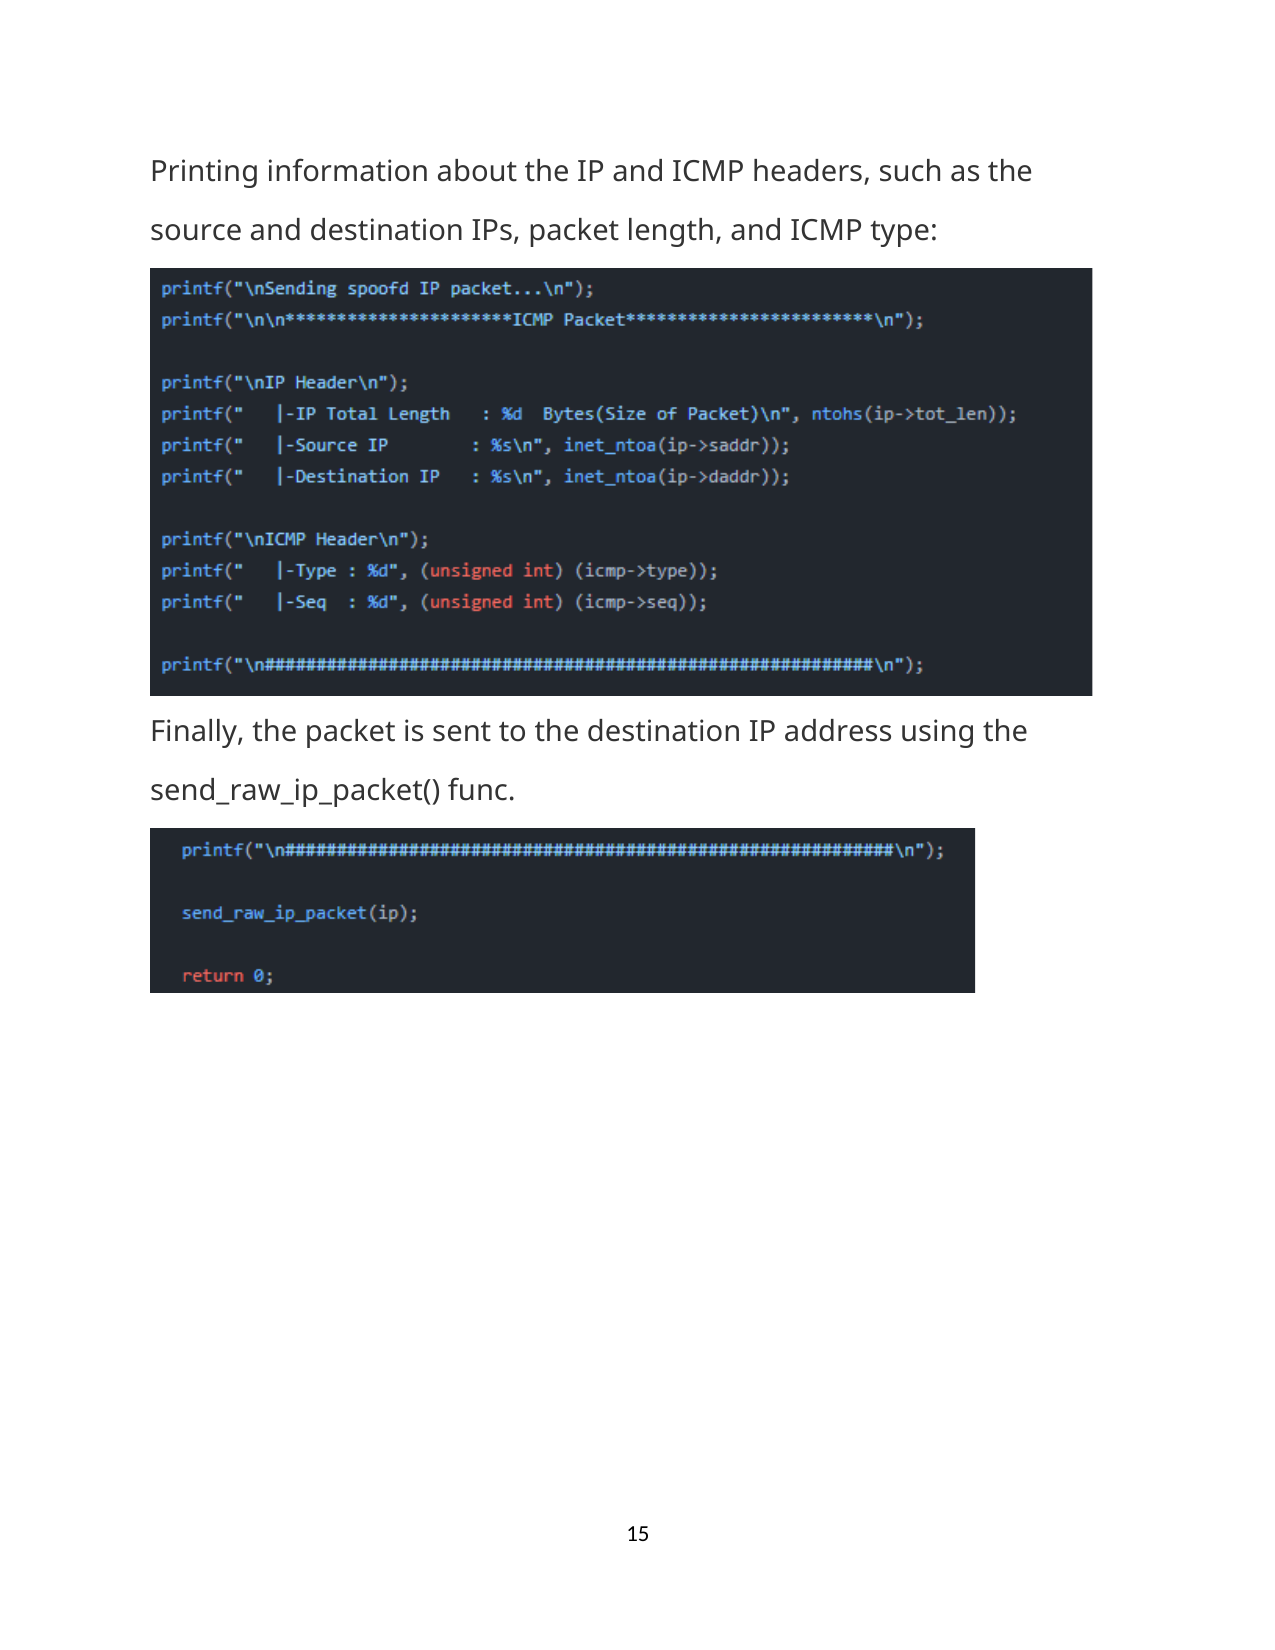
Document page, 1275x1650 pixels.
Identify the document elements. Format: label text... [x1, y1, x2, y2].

picture [150, 828, 976, 993]
text Printing information about the IP and ICMP headers, such as the source and destination IPs, packet length, and ICMP type: [150, 150, 1125, 249]
text Finally, the packet is sent to the destination IP address using the send_raw_ip_packet() func. [150, 710, 1125, 809]
picture [150, 268, 1093, 696]
